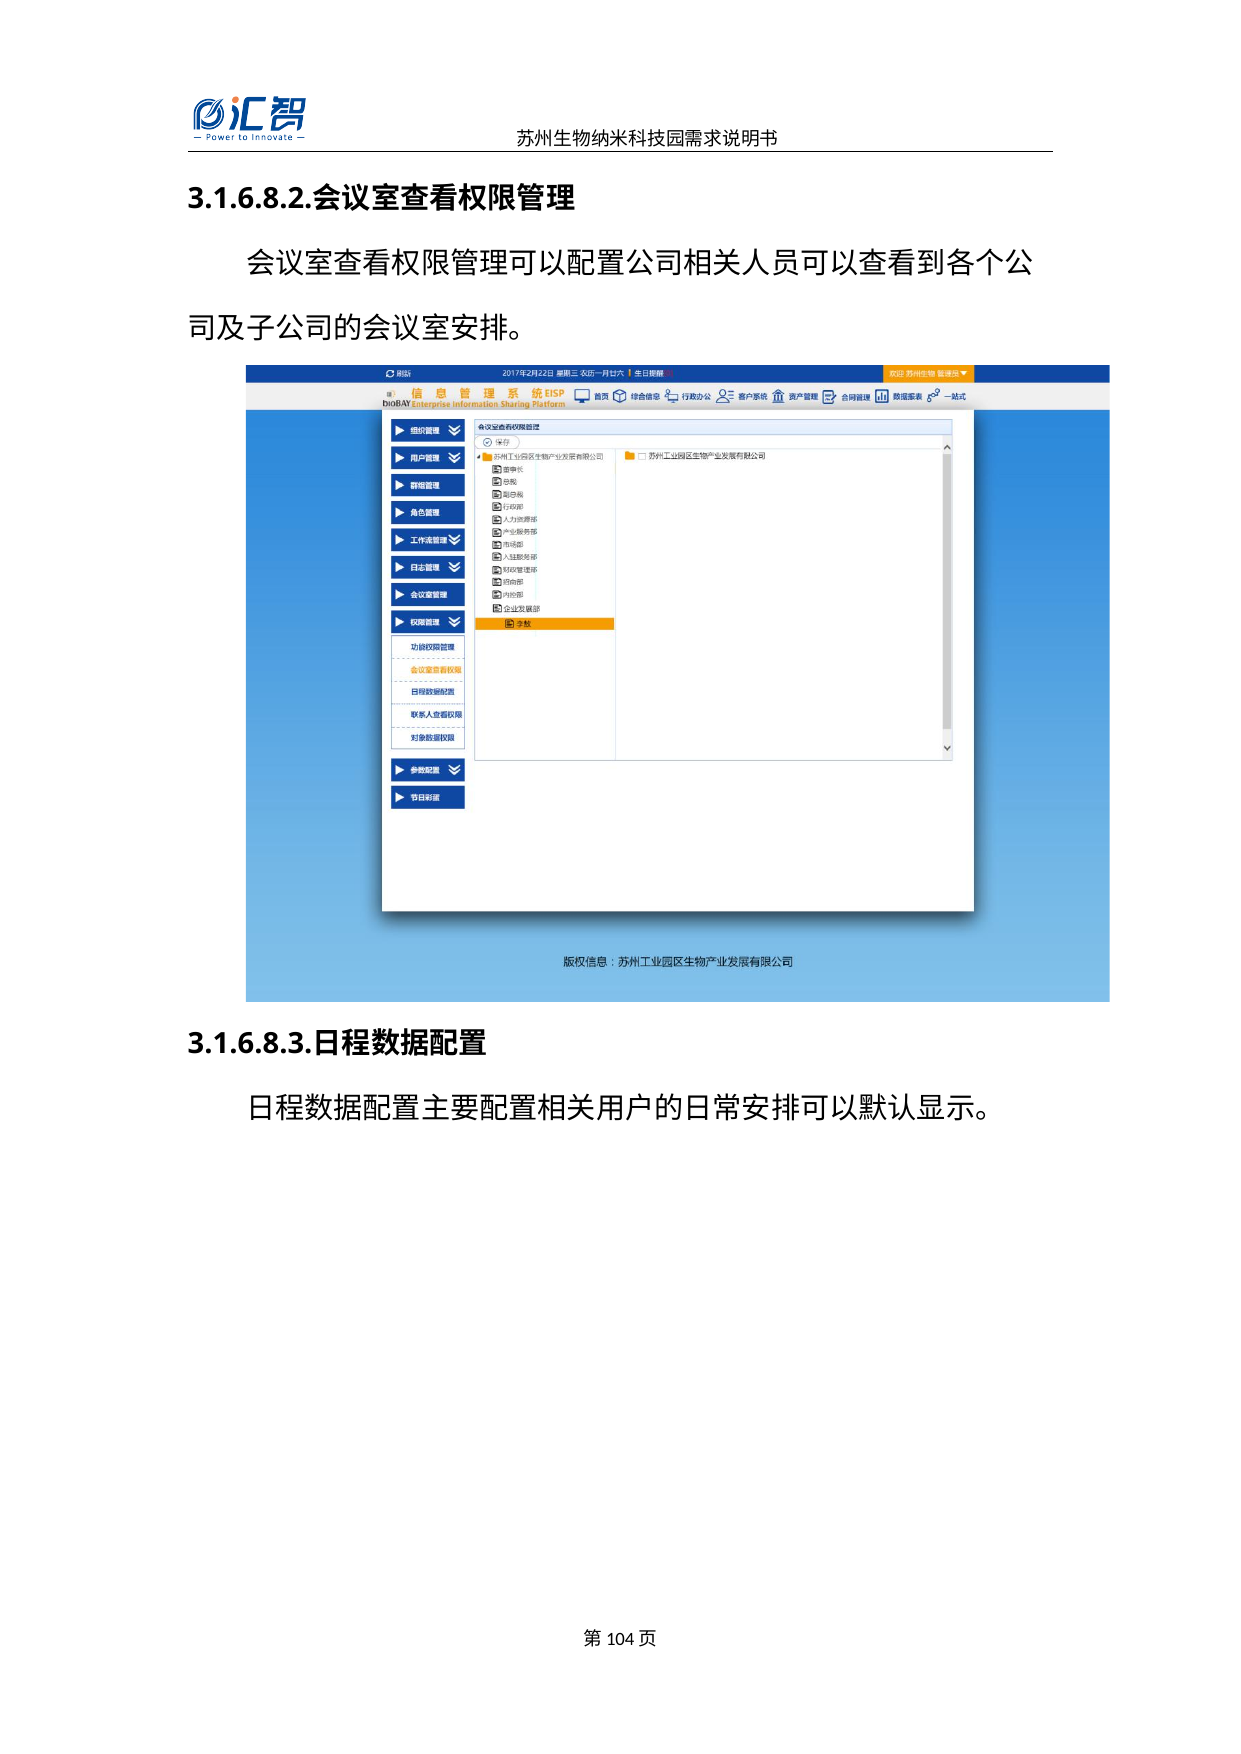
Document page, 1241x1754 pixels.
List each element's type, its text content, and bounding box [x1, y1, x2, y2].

picture [187, 88, 313, 146]
text 会议室查看权限管理可以配置公司相关人员可以查看到各个公司及子公司的会议室安排。 [187, 228, 1053, 358]
picture [245, 365, 1110, 1002]
subtitle 3.1.6.8.2.会议室查看权限管理 [187, 163, 1053, 228]
text 日程数据配置主要配置相关用户的日常安排可以默认显示。 [187, 1073, 1053, 1138]
subtitle 3.1.6.8.3.日程数据配置 [187, 1008, 1053, 1073]
